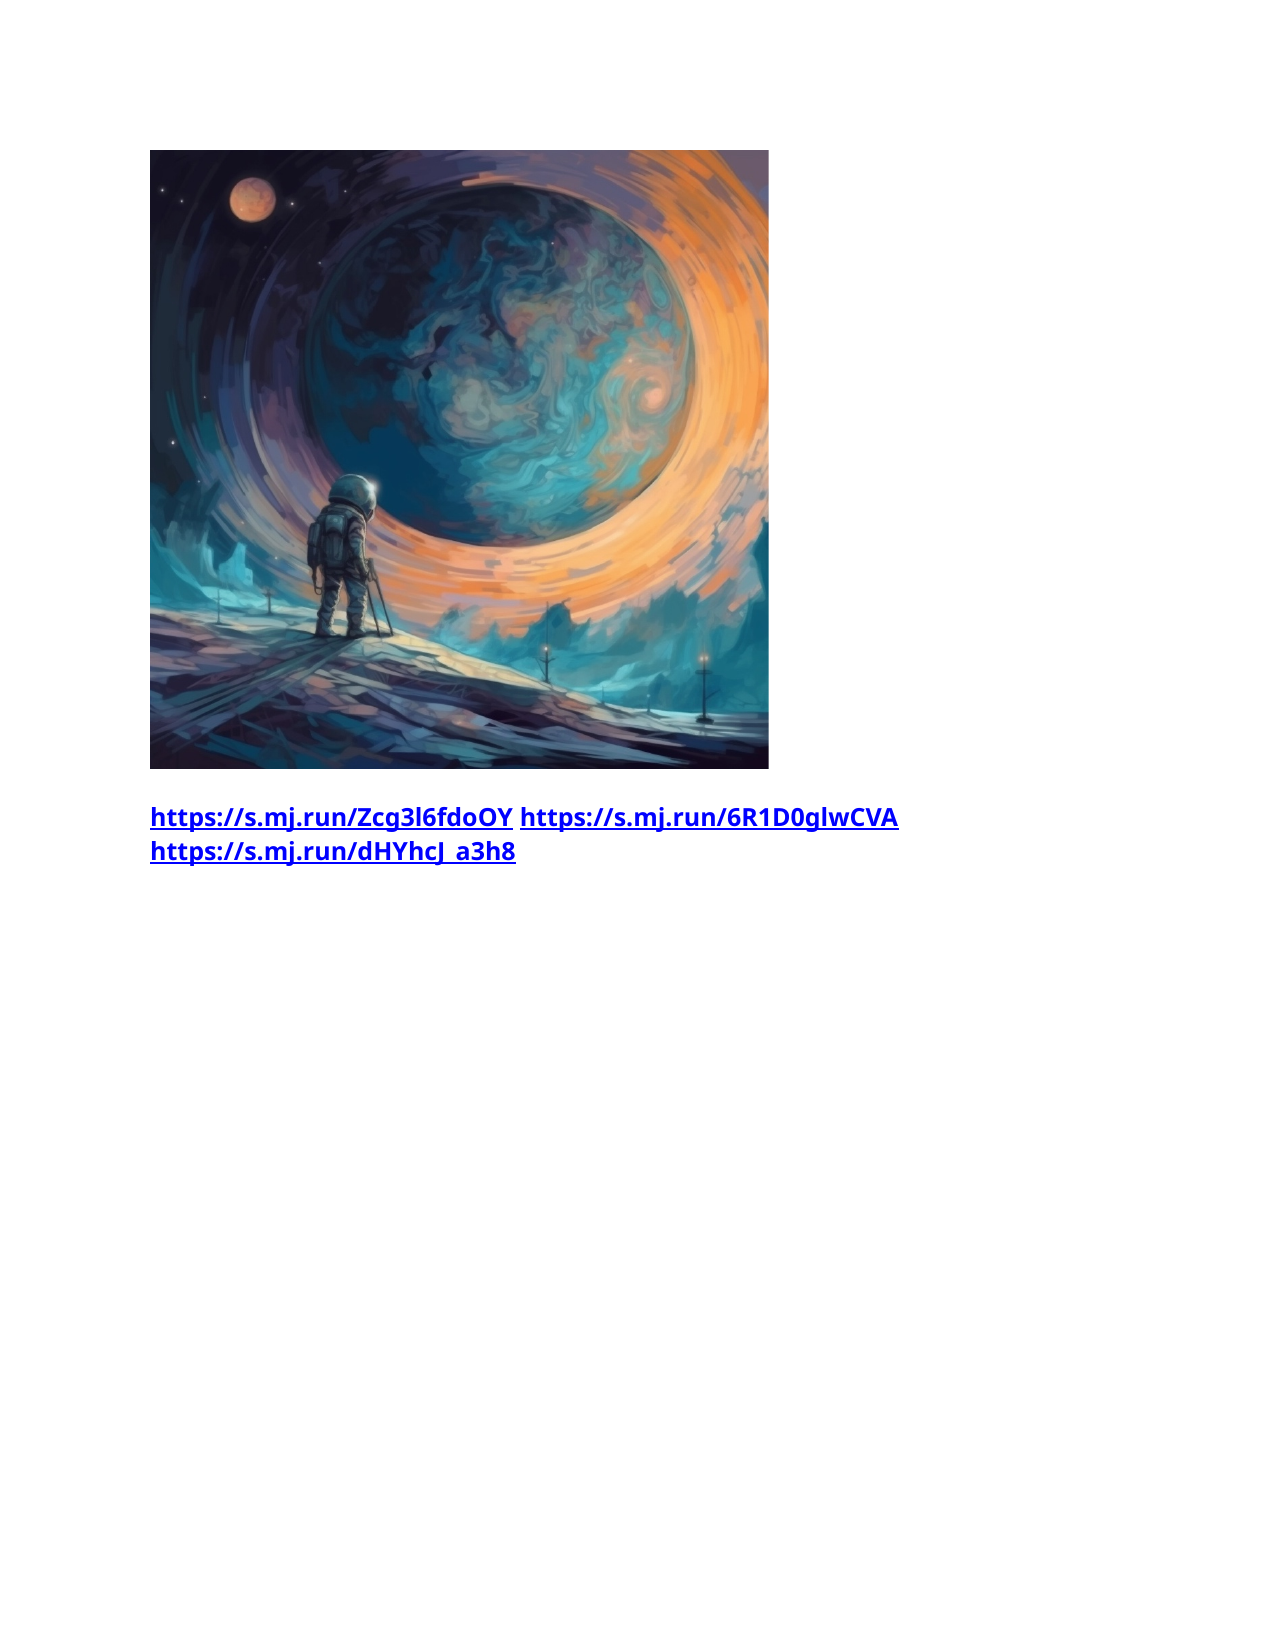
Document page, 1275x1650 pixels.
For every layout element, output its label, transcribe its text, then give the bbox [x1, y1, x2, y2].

text https://s.mj.run/Zcg3l6fdoOY https://s.mj.run/6R1D0glwCVA https://s.mj.run/dHYhcJ_a3h8 [150, 799, 1125, 867]
picture [150, 150, 769, 769]
